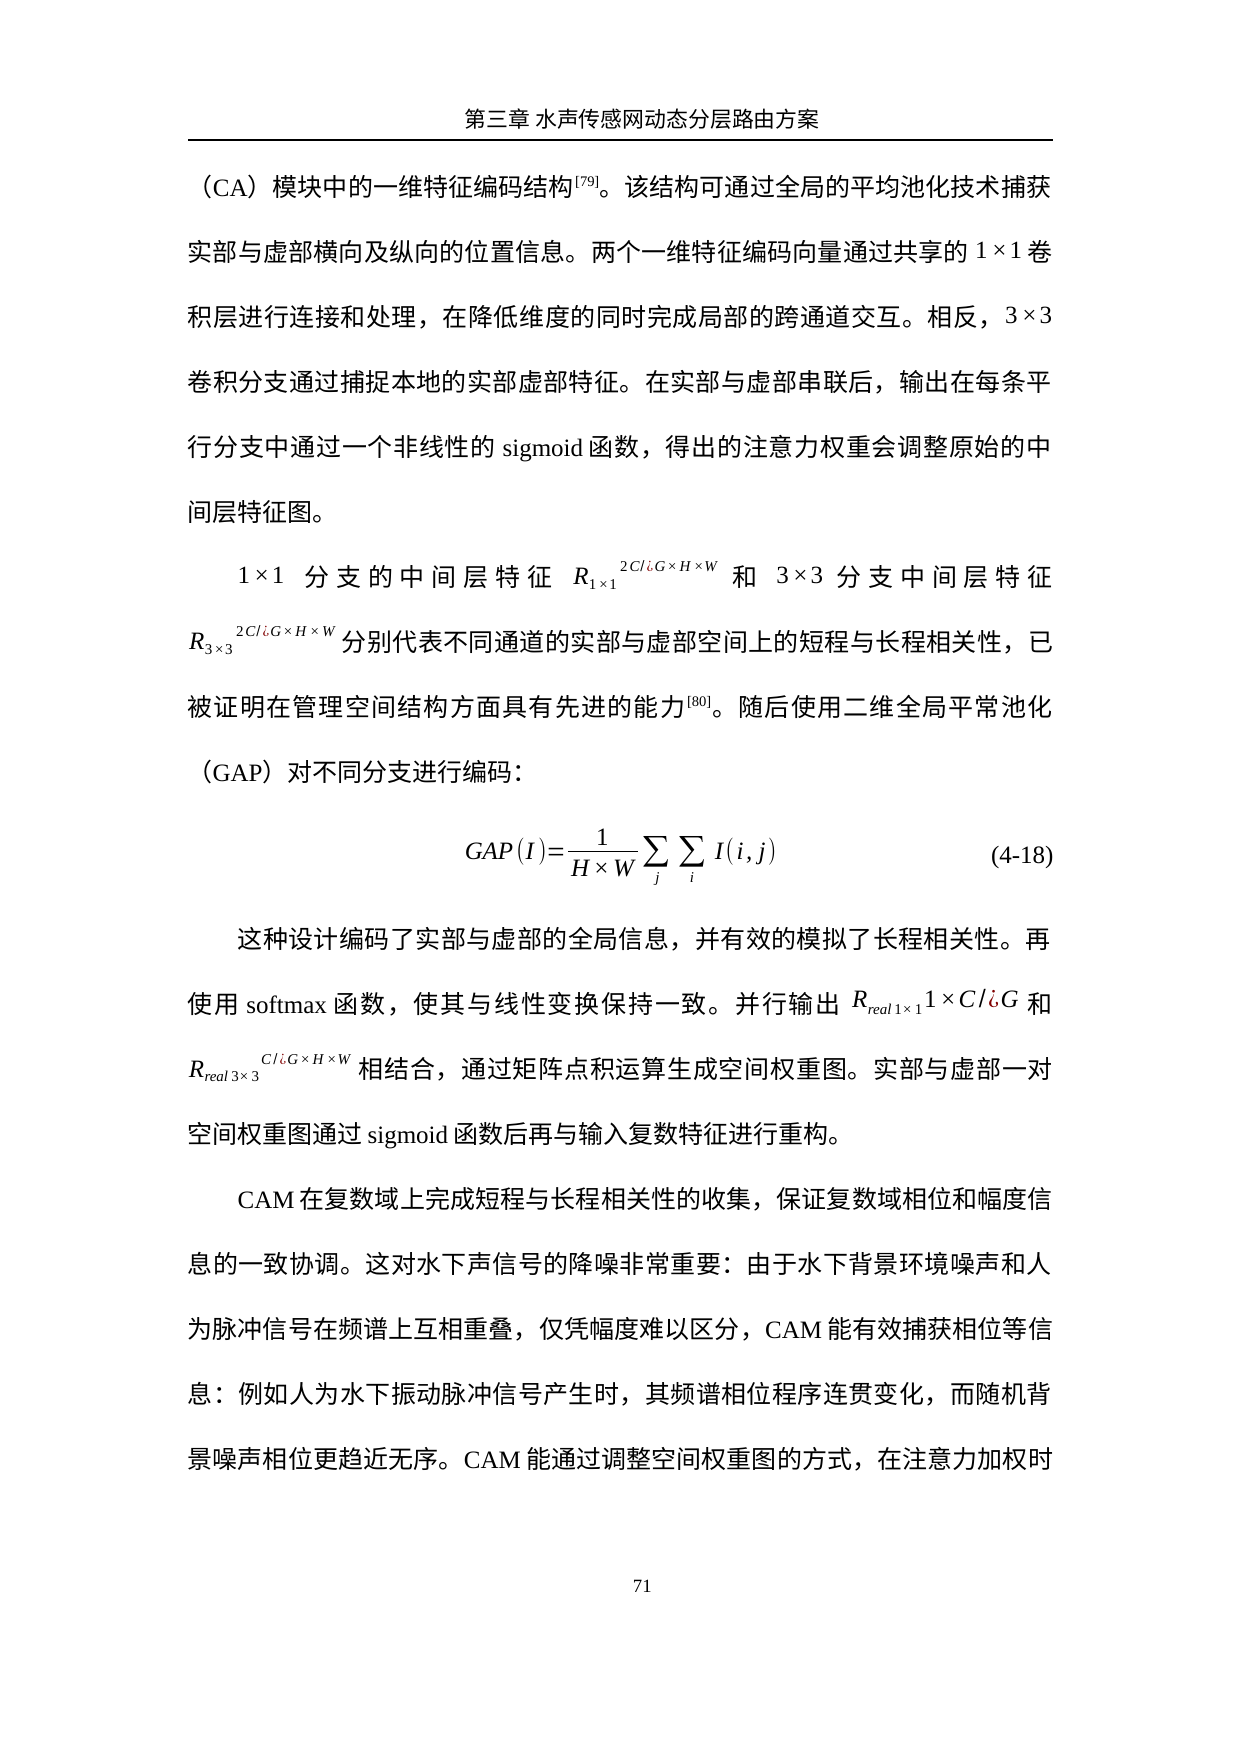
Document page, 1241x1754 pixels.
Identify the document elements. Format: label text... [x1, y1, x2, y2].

text 这种设计编码了实部与虚部的全局信息，并有效的模拟了长程相关性。再使用softmax函数，使其与线性变换保持一致。并行输出 和 相结合，通过矩阵点积运算生成空间权重图。实部与虚部一对空间权重图通过sigmoid函数后再与输入复数特征进行重构。 [187, 905, 1053, 1165]
text (4-18) [187, 822, 1053, 887]
text 分支的中间层特征 和 分支中间层特征 分别代表不同通道的实部与虚部空间上的短程与长程相关性，已被证明在管理空间结构方面具有先进的能力[80]。随后使用二维全局平常池化（GAP）对不同分支进行编码： [187, 543, 1053, 803]
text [187, 153, 1053, 543]
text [187, 1165, 1053, 1490]
